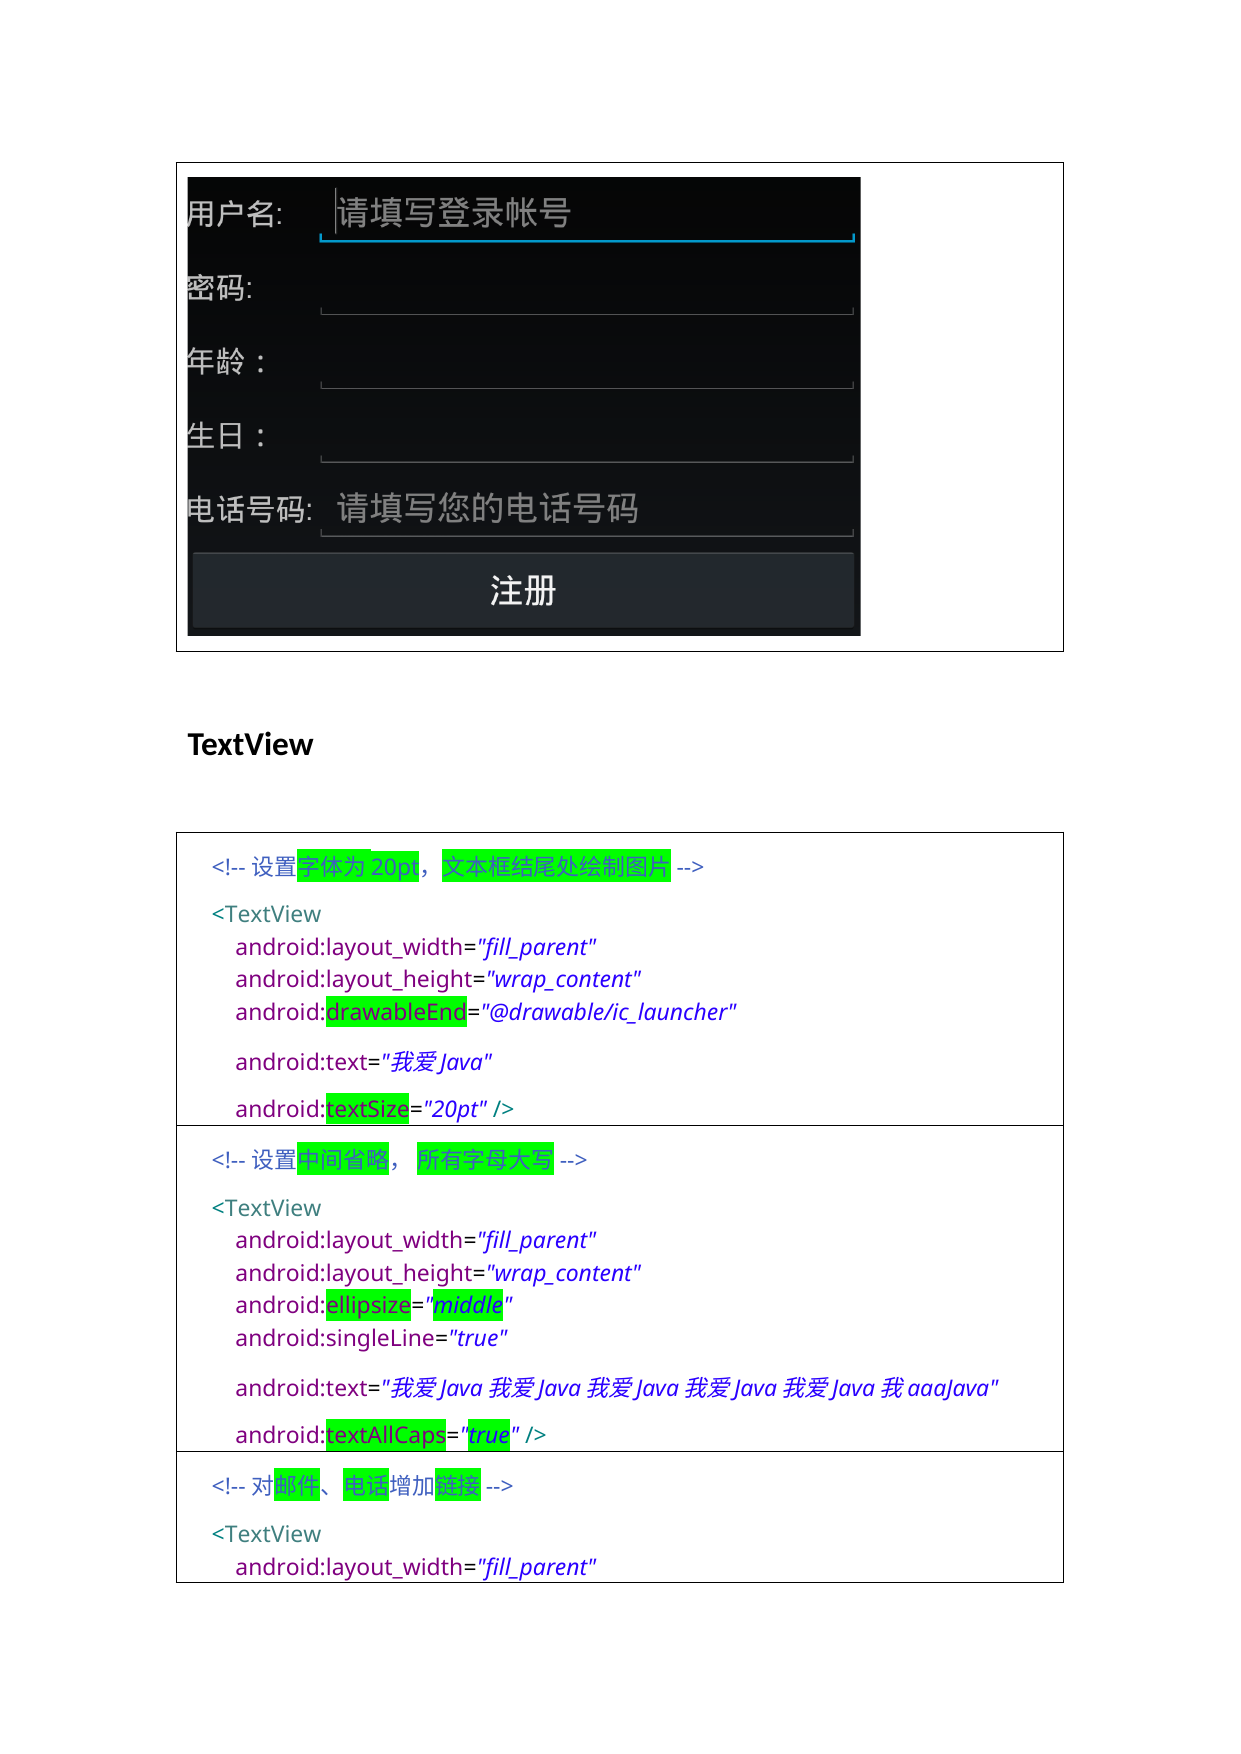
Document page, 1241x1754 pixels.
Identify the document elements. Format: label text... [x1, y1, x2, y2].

table_cell <!-- 设置中间省略， 所有字母大写 --> <TextView android:layout_width="fill_parent" android:layout_height="wrap_content" android:ellipsize="middle" android:singleLine="true" android:text="我爱Java我爱Java我爱Java我爱Java我爱Java我aaaJava" android:textAllCaps="true" /> [177, 1126, 1063, 1451]
table_cell [177, 163, 1063, 651]
subtitle TextView [187, 711, 1053, 776]
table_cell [177, 1452, 1063, 1582]
table_header <!-- 设置字体为20pt，文本框结尾处绘制图片 --> <TextView android:layout_width="fill_parent" android:layout_height="wrap_content" android:drawableEnd="@drawable/ic_launcher" android:text="我爱Java" android:textSize="20pt" /> [177, 833, 1063, 1125]
picture [187, 177, 861, 636]
